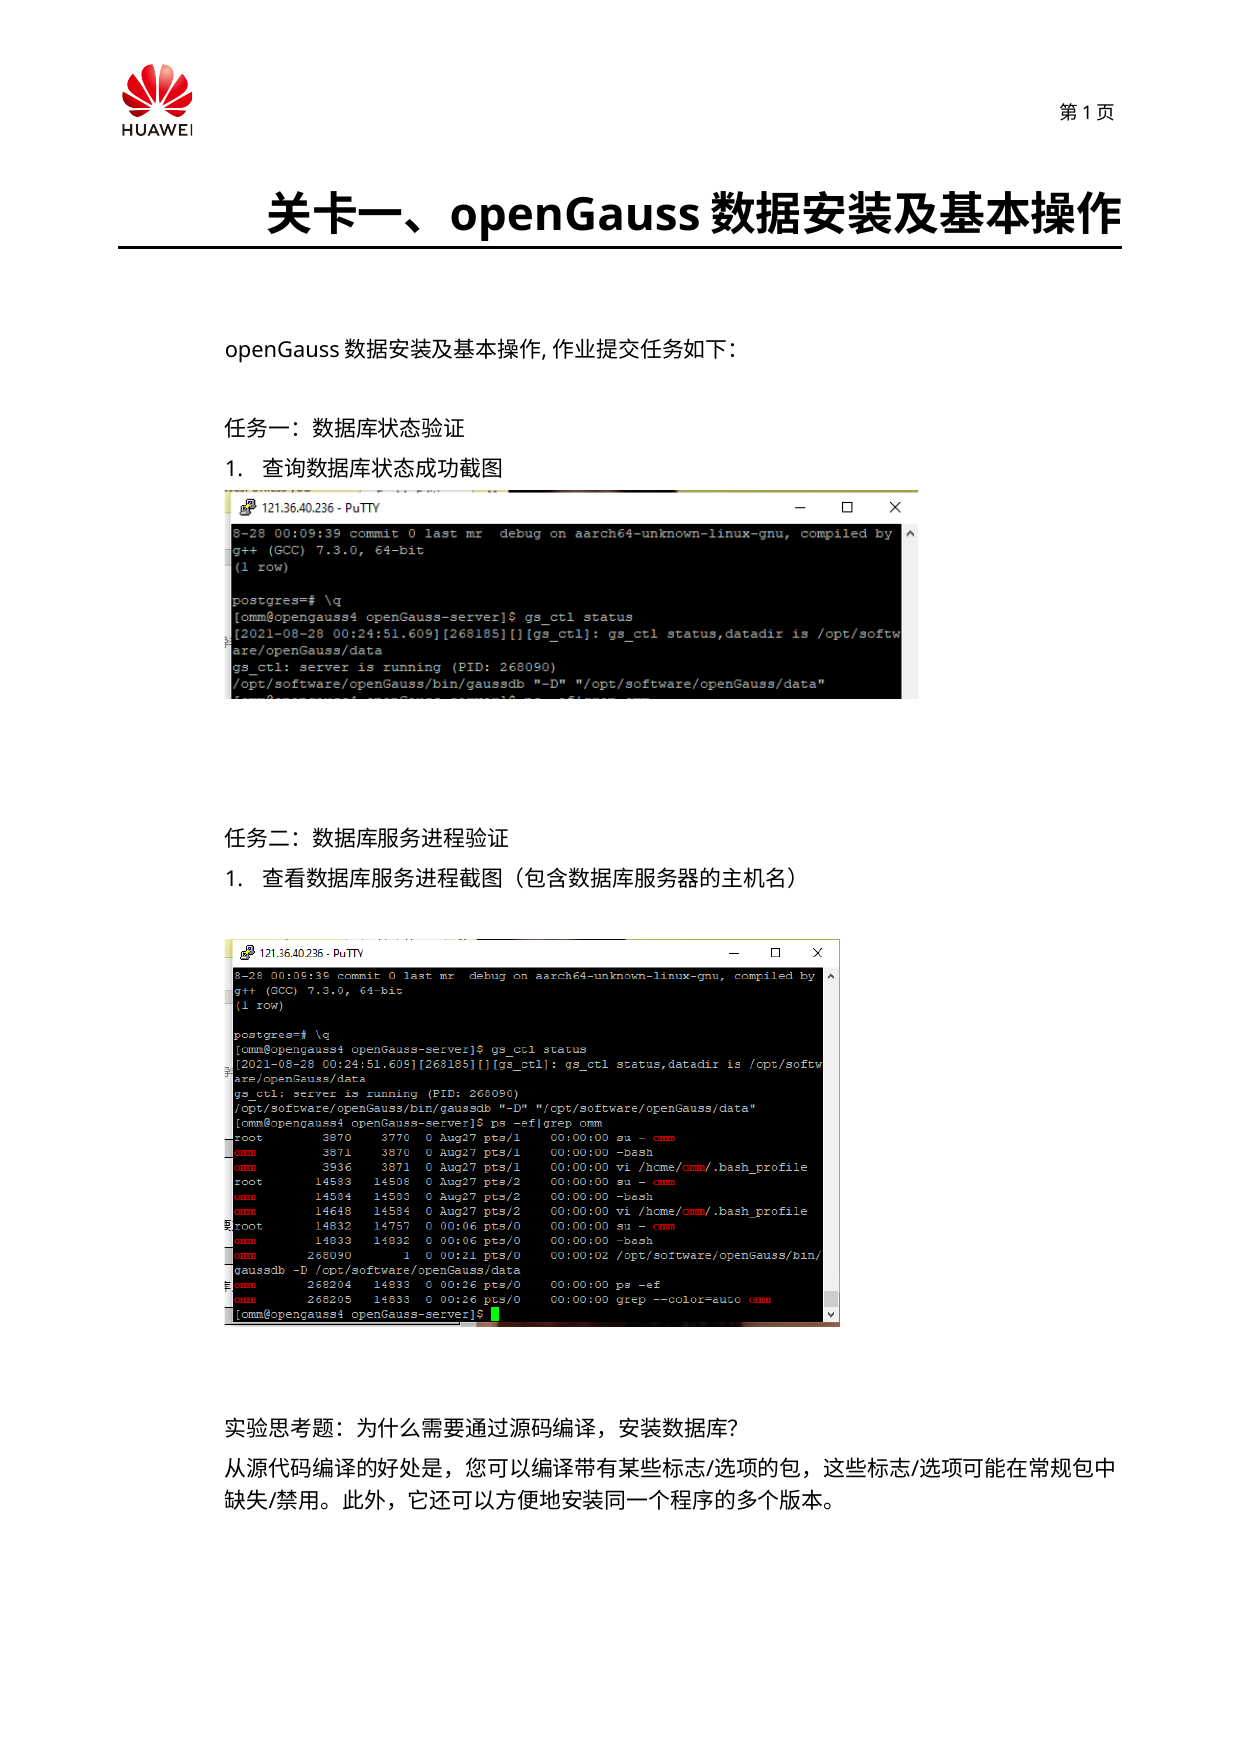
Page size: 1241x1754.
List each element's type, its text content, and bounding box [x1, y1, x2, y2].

text 任务二：数据库服务进程验证 [224, 821, 1122, 853]
list 查询数据库状态成功截图 [224, 451, 1122, 482]
subtitle 关卡一、openGauss数据安装及基本操作 [118, 177, 1122, 246]
text 实验思考题：为什么需要通过源码编译，安装数据库？ [224, 1411, 1122, 1443]
list 查看数据库服务进程截图（包含数据库服务器的主机名） [224, 861, 1122, 893]
text 从源代码编译的好处是，您可以编译带有某些标志/选项的包，这些标志/选项可能在常规包中缺失/禁用。此外，它还可以方便地安装同一个程序的多个版本。 [224, 1451, 1122, 1514]
picture [122, 64, 193, 136]
text 任务一：数据库状态验证 [224, 411, 1122, 442]
picture [224, 939, 840, 1327]
text openGauss数据安装及基本操作, 作业提交任务如下： [224, 332, 1122, 364]
picture [224, 490, 919, 699]
